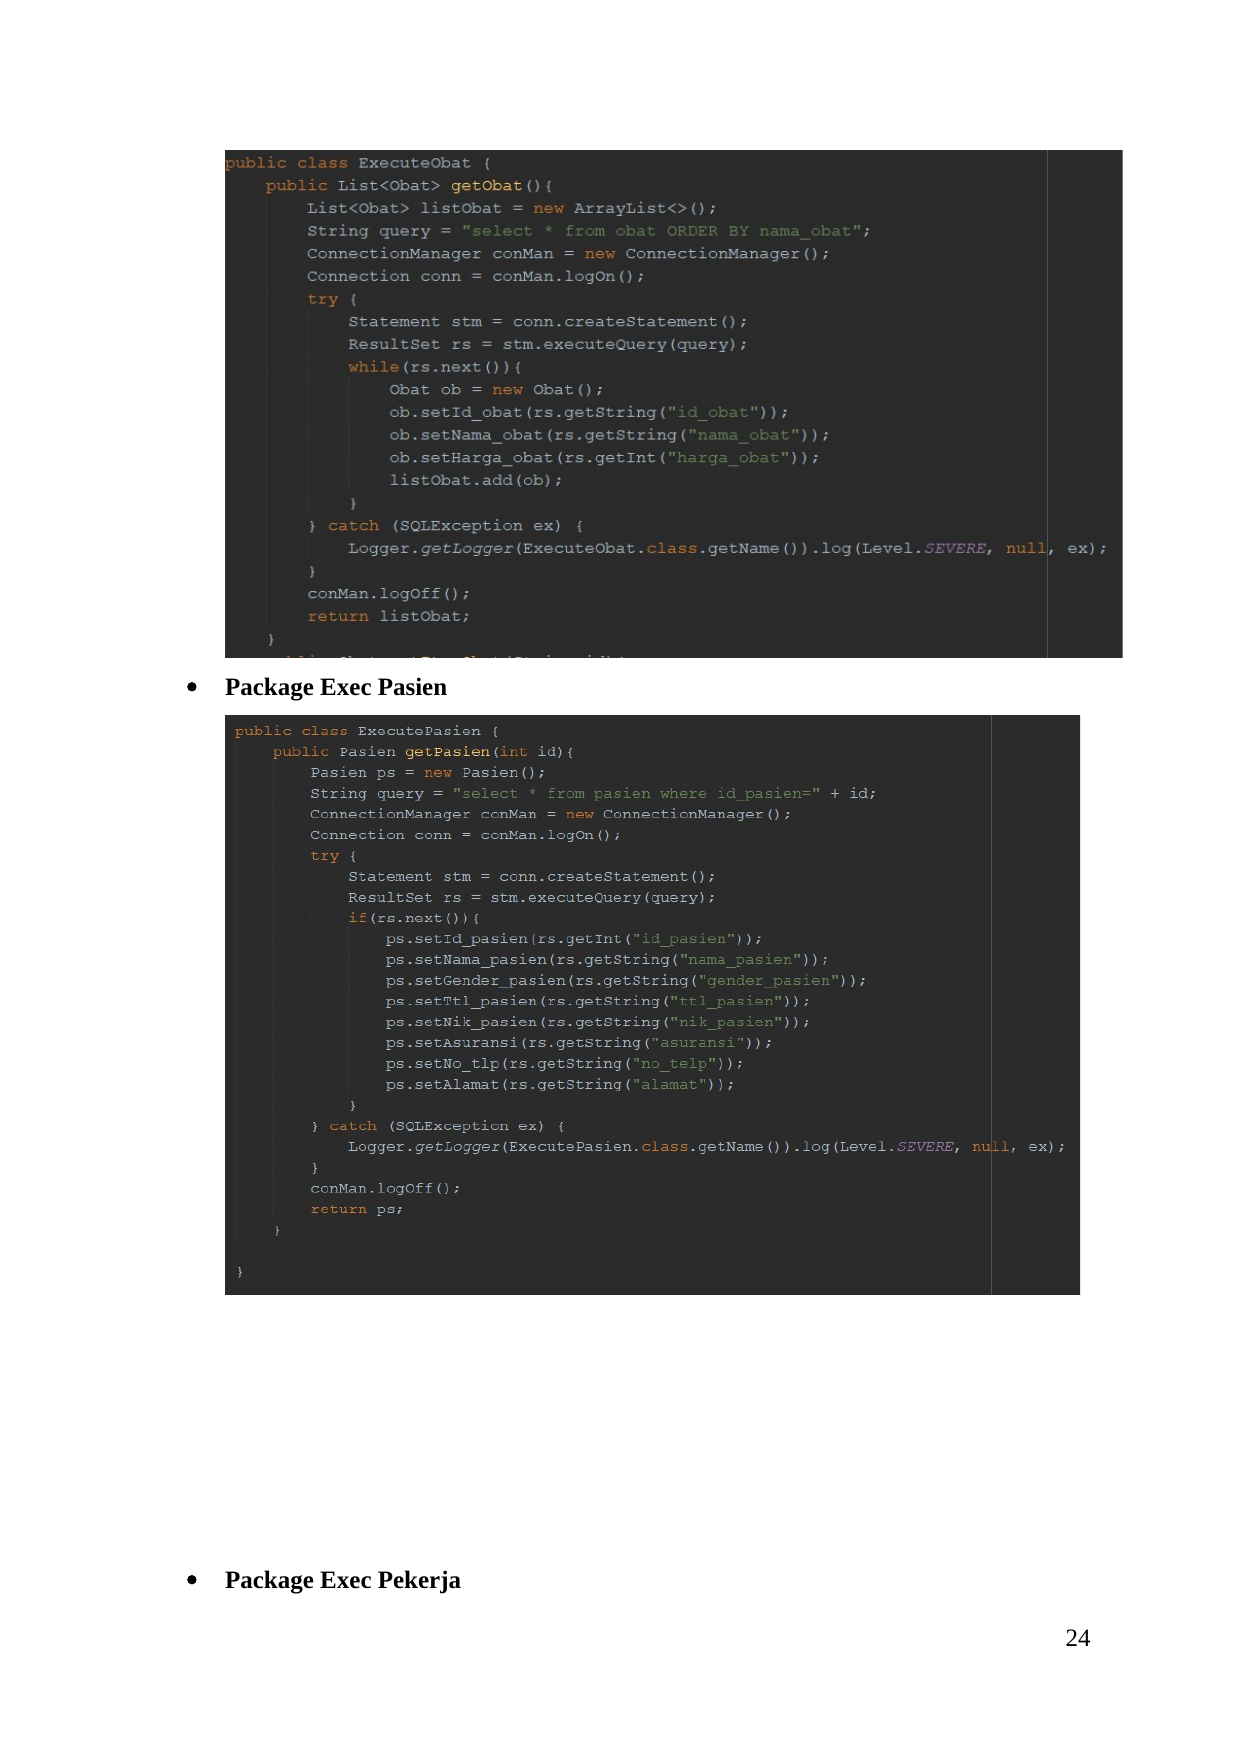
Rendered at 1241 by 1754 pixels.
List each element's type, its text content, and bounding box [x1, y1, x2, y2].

picture [225, 150, 1123, 658]
list Package Exec Pekerja [187, 1565, 1090, 1594]
list Package Exec Pasien [187, 672, 1090, 701]
picture [225, 715, 1081, 1295]
